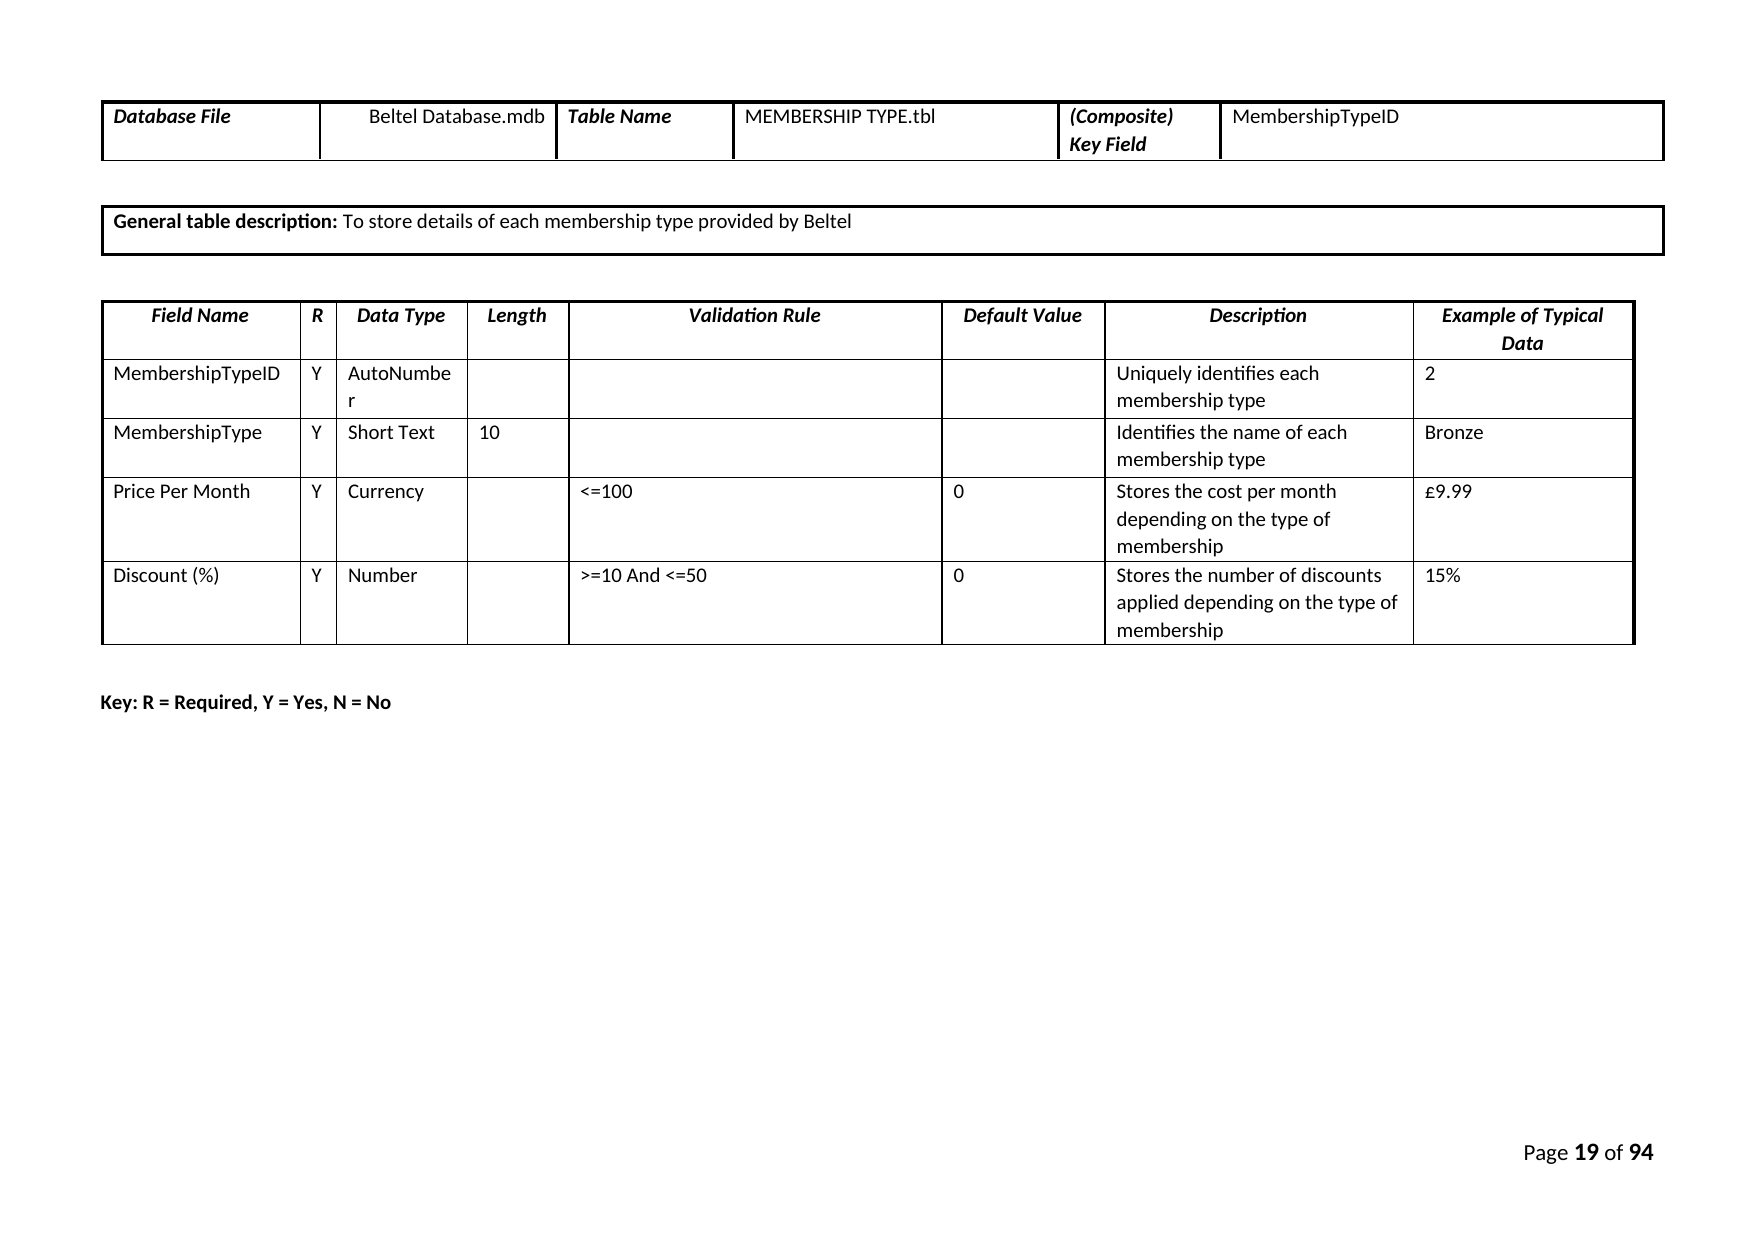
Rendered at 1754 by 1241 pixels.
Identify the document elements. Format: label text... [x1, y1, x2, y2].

table_cell [943, 360, 1104, 418]
table_cell Stores the cost per month depending on the type of membership [1106, 478, 1413, 561]
table_header Description [1106, 303, 1413, 359]
table_cell 0 [943, 478, 1104, 561]
table_cell >=10 And <=50 [570, 562, 941, 644]
table_header Data Type [337, 303, 467, 359]
table_header Example of Typical Data [1414, 303, 1632, 359]
table_header MEMBERSHIP TYPE.tbl [735, 104, 1057, 159]
table_cell 0 [943, 562, 1104, 644]
table_cell Y [301, 562, 336, 644]
table_cell Y [301, 478, 336, 561]
text Key: R = Required, Y = Yes, N = No [100, 689, 1653, 715]
table_header MembershipTypeID [1222, 104, 1662, 159]
table_header (Composite) Key Field [1060, 104, 1219, 159]
table_cell [468, 478, 568, 561]
table_cell Y [301, 419, 336, 477]
table_header R [301, 303, 336, 359]
table_header General table description: To store details of each membership type provided by Beltel [104, 208, 1662, 252]
table_cell MembershipTypeID [104, 360, 300, 418]
table_header Table Name [558, 104, 732, 159]
table_cell Uniquely identifies each membership type [1106, 360, 1413, 418]
table_cell 2 [1414, 360, 1632, 418]
table_cell Stores the number of discounts applied depending on the type of membership [1106, 562, 1413, 644]
table_cell Number [337, 562, 467, 644]
table_header Validation Rule [570, 303, 941, 359]
table_cell MembershipType [104, 419, 300, 477]
table_cell Price Per Month [104, 478, 300, 561]
table_header Default Value [943, 303, 1104, 359]
table_cell [943, 419, 1104, 477]
table_cell Identifies the name of each membership type [1106, 419, 1413, 477]
table_cell £9.99 [1414, 478, 1632, 561]
table_header Database File [104, 104, 319, 159]
table_cell [468, 562, 568, 644]
table_cell [570, 419, 941, 477]
table_cell Short Text [337, 419, 467, 477]
table_cell 10 [468, 419, 568, 477]
table_cell Y [301, 360, 336, 418]
table_cell Bronze [1414, 419, 1632, 477]
table_header Length [468, 303, 568, 359]
table_cell <=100 [570, 478, 941, 561]
table_cell Discount (%) [104, 562, 300, 644]
table_header Beltel Database.mdb [321, 104, 555, 159]
table_cell AutoNumber [337, 360, 467, 418]
table_cell 15% [1414, 562, 1632, 644]
table_header Field Name [104, 303, 300, 359]
table_cell Currency [337, 478, 467, 561]
table_cell [570, 360, 941, 418]
table_cell [468, 360, 568, 418]
